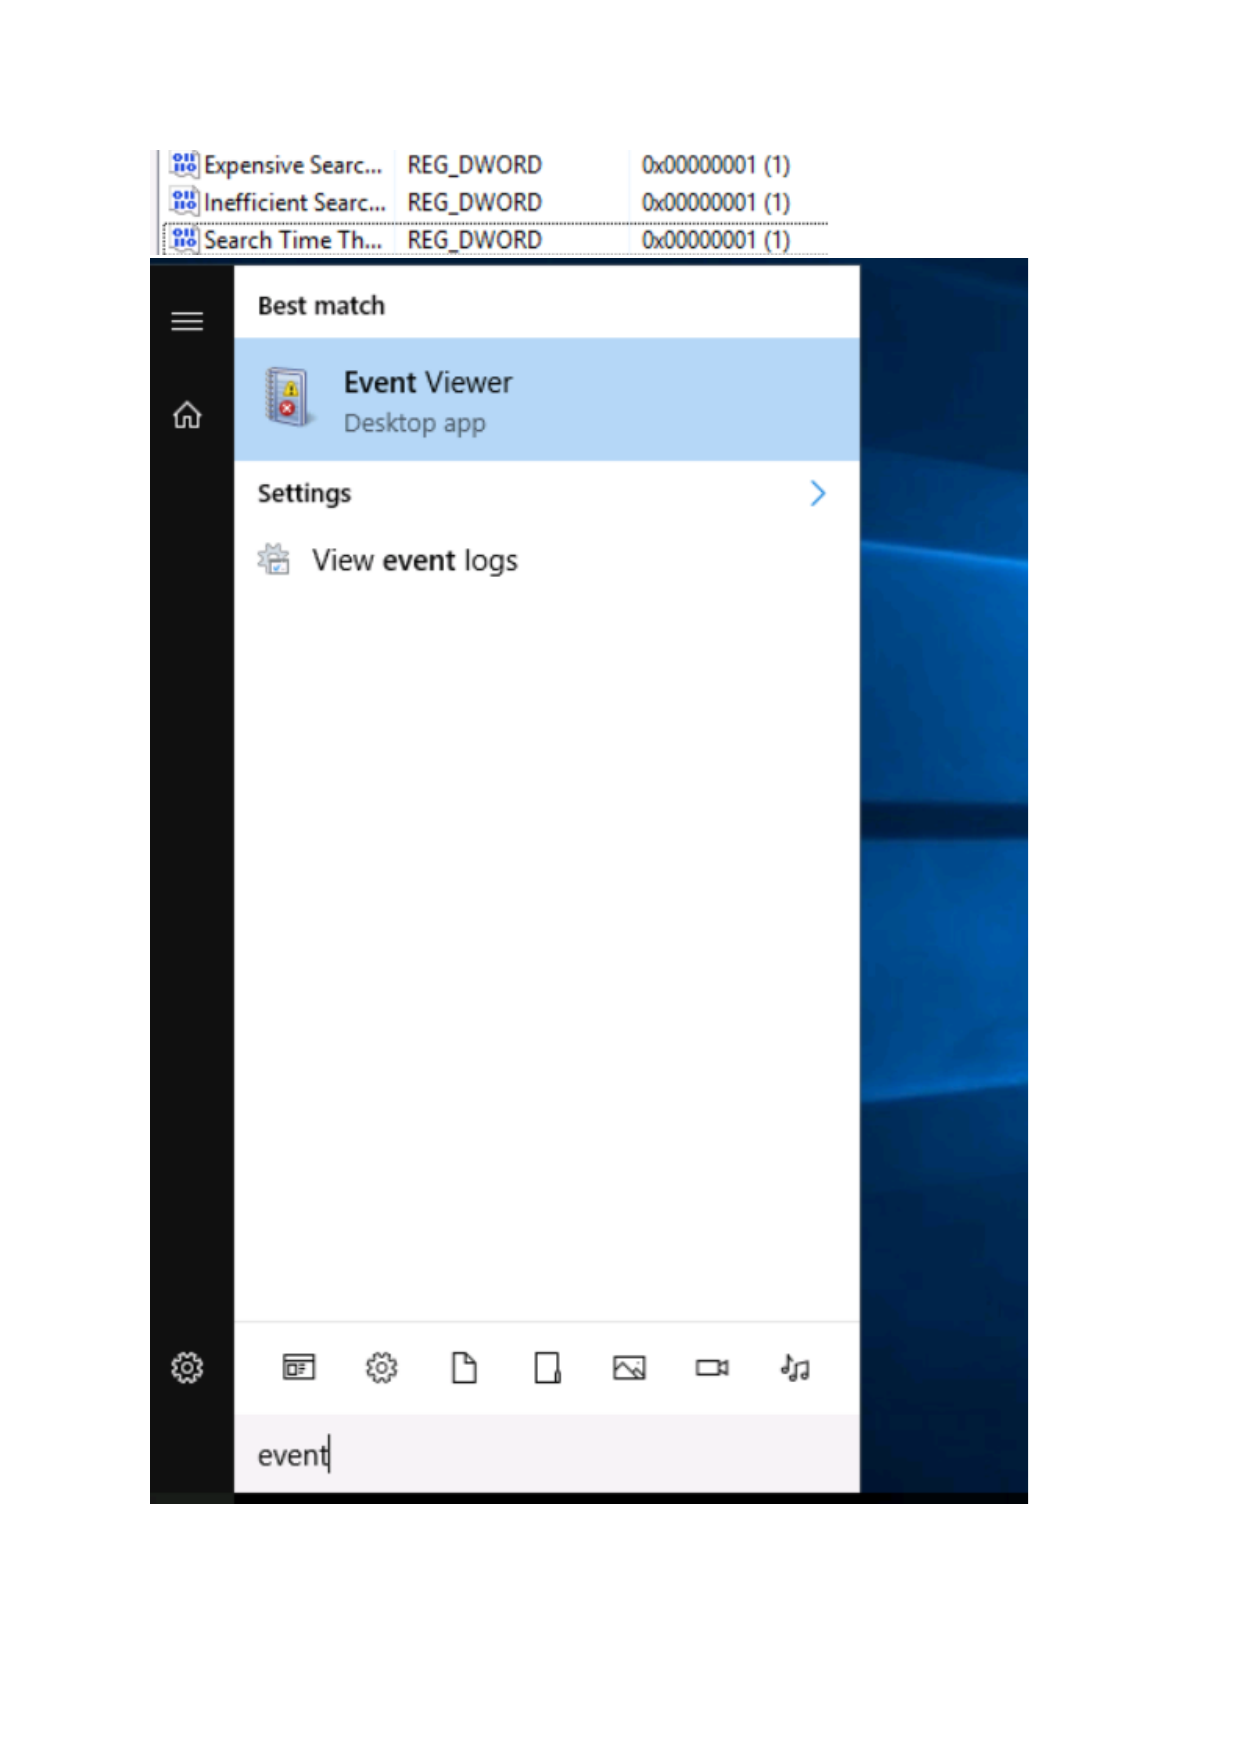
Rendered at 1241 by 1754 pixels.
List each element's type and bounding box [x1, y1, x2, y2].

picture [150, 258, 1029, 1504]
picture [150, 150, 829, 255]
